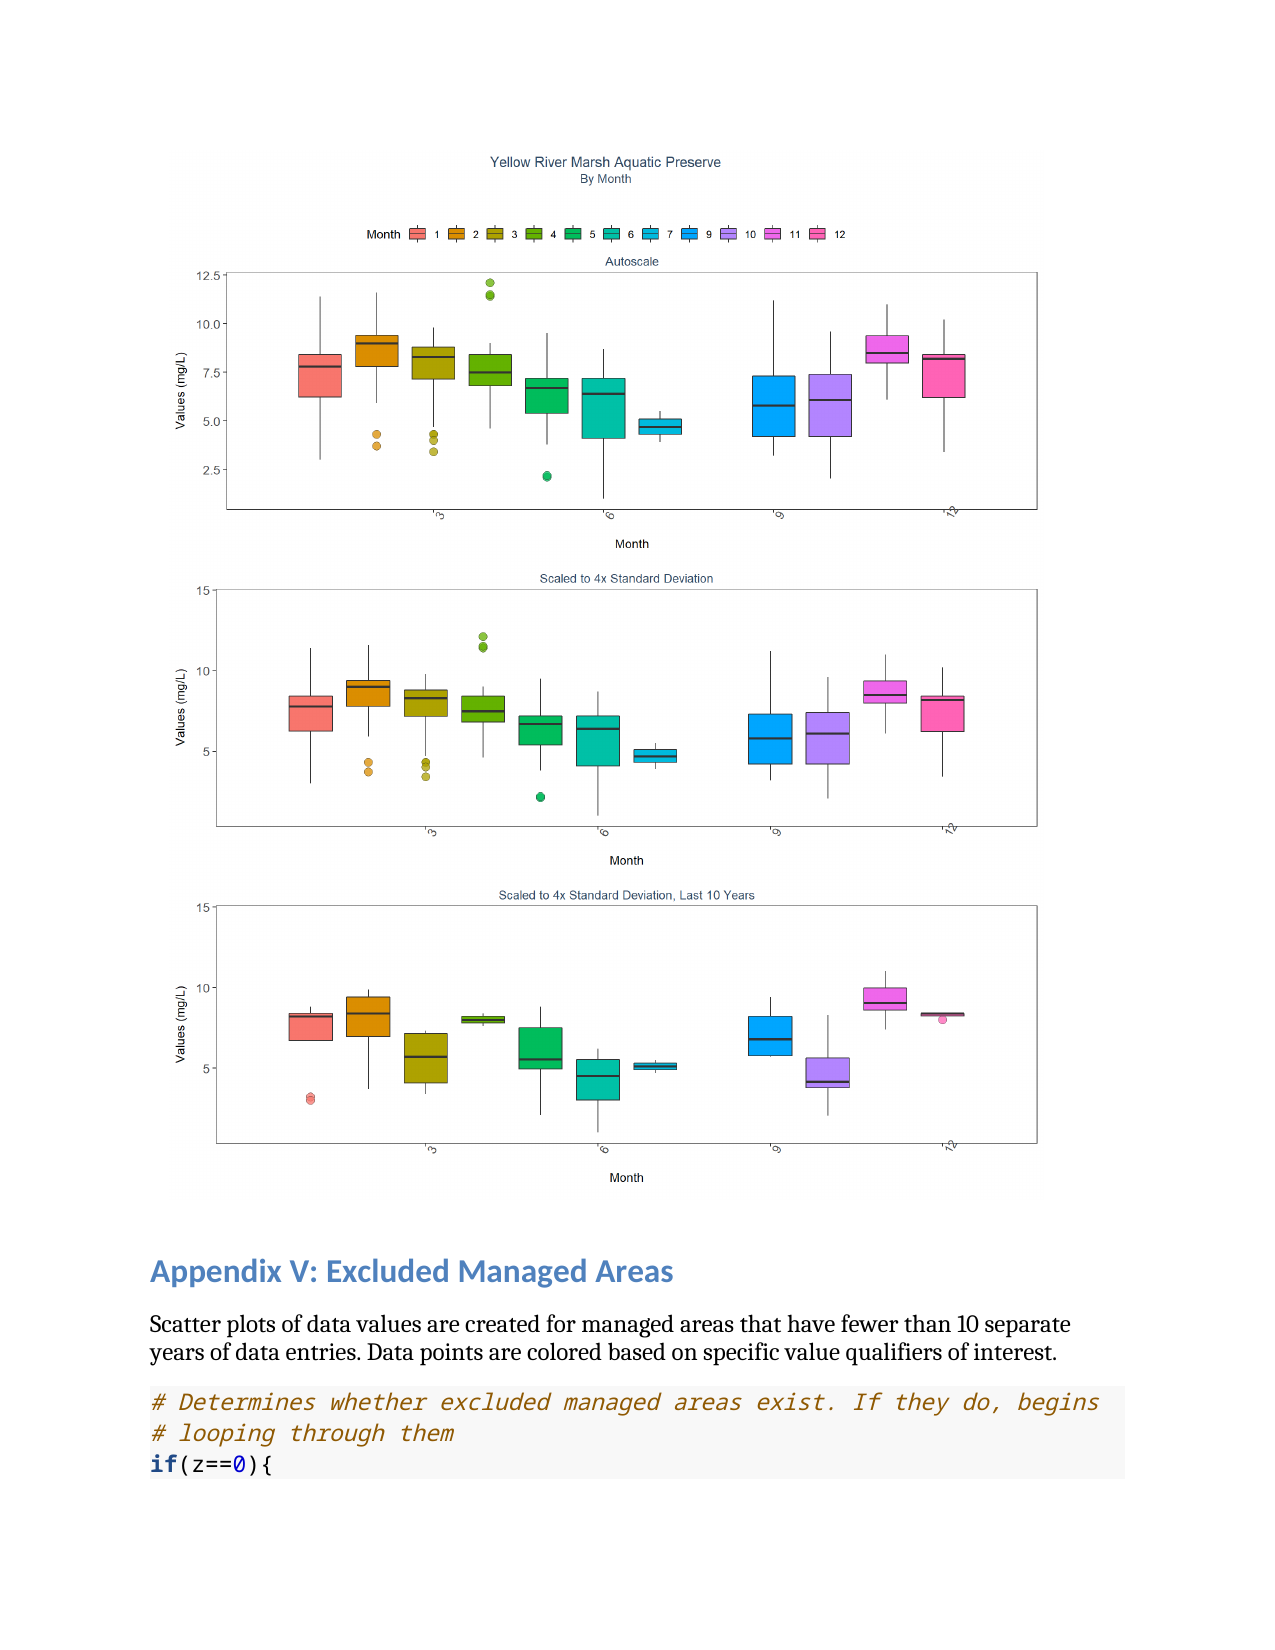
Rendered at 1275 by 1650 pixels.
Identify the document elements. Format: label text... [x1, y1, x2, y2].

subtitle Appendix V: Excluded Managed Areas [150, 1250, 1125, 1291]
text Scatter plots of data values are created for managed areas that have fewer than 10 separate years of data entries. Data points are colored based on specific value qualifiers of interest. [150, 1309, 1125, 1367]
picture [168, 150, 1044, 1200]
